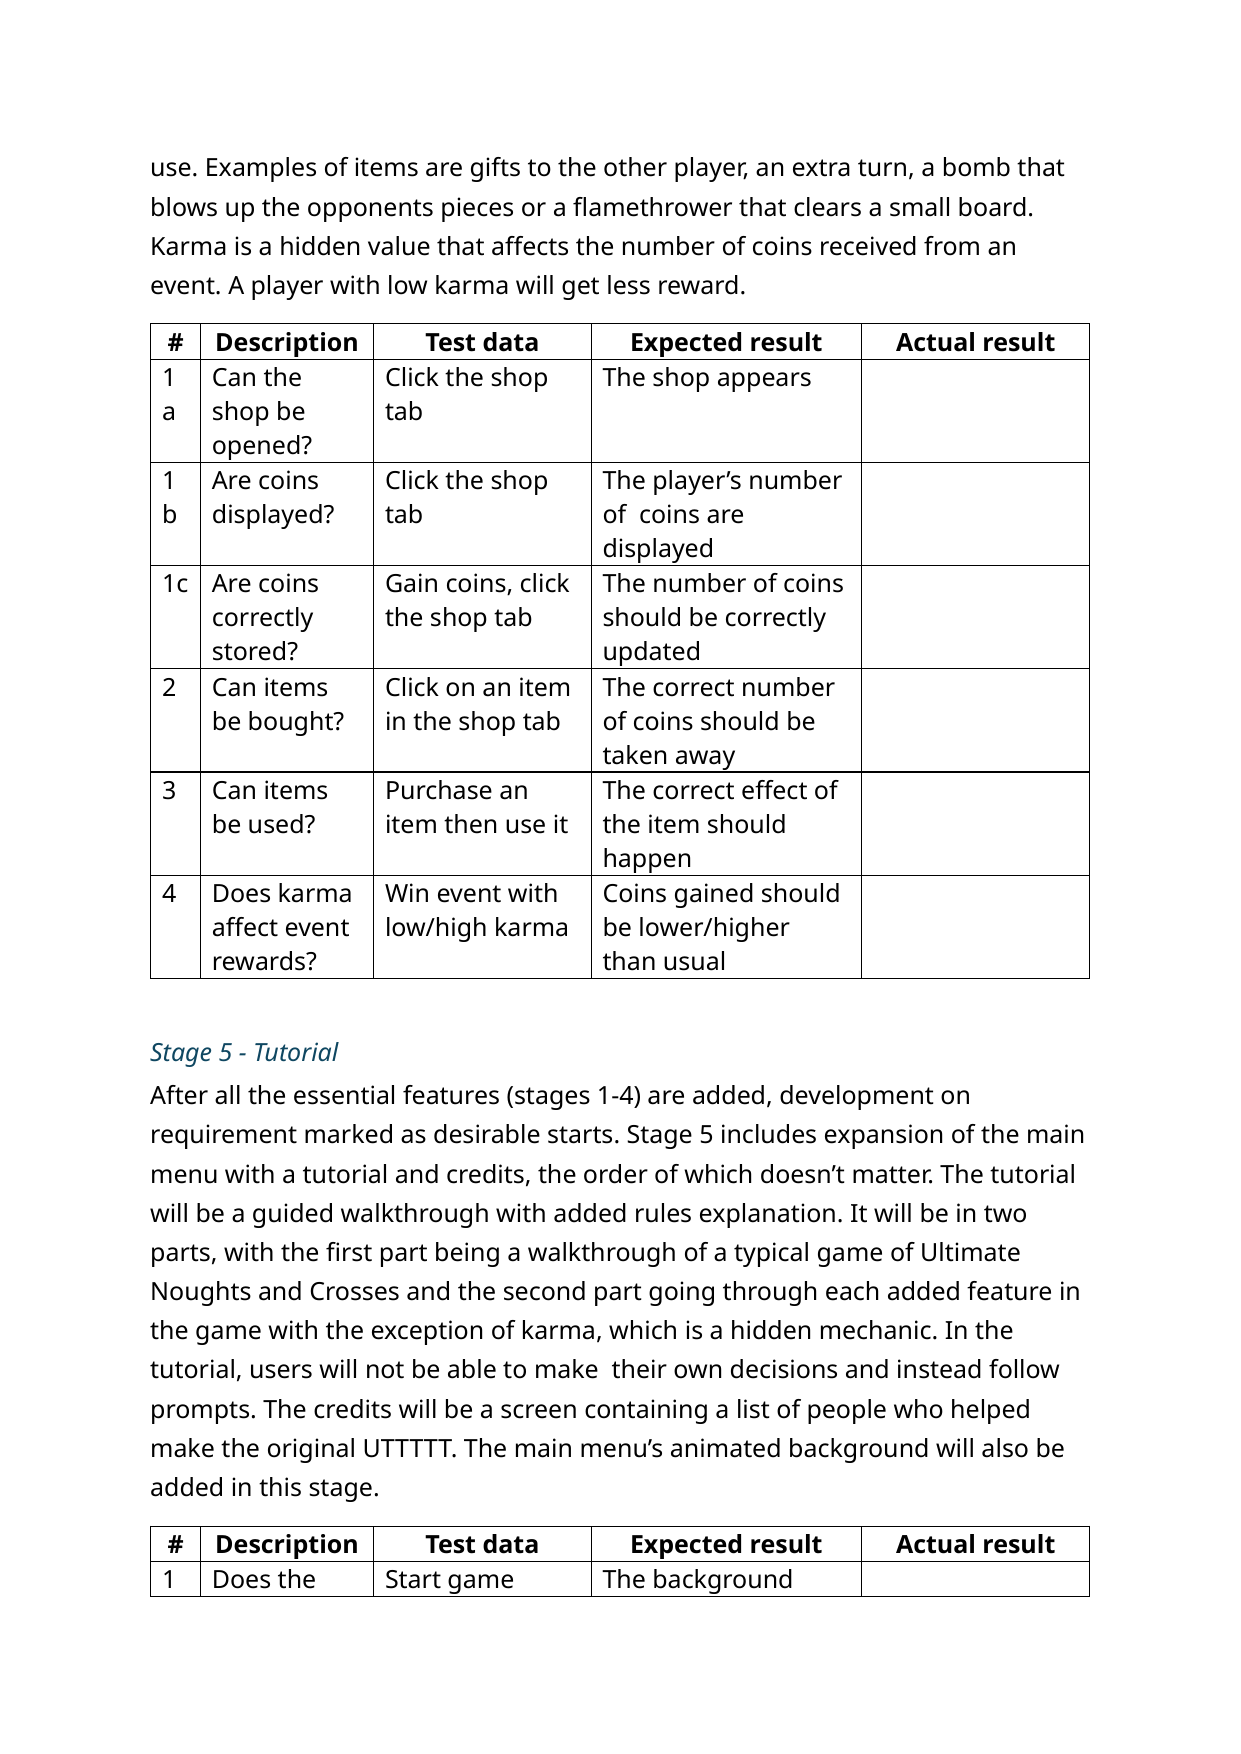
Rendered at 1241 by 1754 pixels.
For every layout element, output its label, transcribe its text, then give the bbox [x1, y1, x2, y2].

table_header Description [201, 324, 373, 358]
table_header Description [201, 1527, 373, 1561]
table_cell Can items be bought? [201, 669, 373, 771]
table_cell The correct number of coins should be taken away [592, 669, 861, 771]
table_cell [862, 773, 1089, 874]
table_cell [862, 1562, 1089, 1596]
table_cell [862, 360, 1089, 462]
table_header Expected result [592, 1527, 861, 1561]
table_cell Click on an item in the shop tab [374, 669, 591, 771]
table_cell 4 [151, 876, 200, 978]
table_header # [151, 324, 200, 358]
table_cell 1 [151, 1562, 200, 1596]
table_cell 1b [151, 463, 200, 565]
table_cell [862, 463, 1089, 565]
table_cell Win event with low/high karma [374, 876, 591, 978]
table_cell [862, 669, 1089, 771]
table_cell [862, 566, 1089, 668]
table_cell Purchase an item then use it [374, 773, 591, 874]
table_cell Click the shop tab [374, 360, 591, 462]
table_cell [862, 876, 1089, 978]
table_cell Can items be used? [201, 773, 373, 874]
table_cell The shop appears [592, 360, 861, 462]
table_cell Are coins correctly stored? [201, 566, 373, 668]
table_cell 3 [151, 773, 200, 874]
table_cell The number of coins should be correctly updated [592, 566, 861, 668]
table_cell 2 [151, 669, 200, 771]
table_cell The player’s number of coins are displayed [592, 463, 861, 565]
subtitle Stage 5 - Tutorial [150, 1035, 1090, 1069]
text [150, 150, 1090, 302]
table_cell Gain coins, click the shop tab [374, 566, 591, 668]
table_cell Start game [374, 1562, 591, 1596]
table_cell Coins gained should be lower/higher than usual [592, 876, 861, 978]
table_cell Can the shop be opened? [201, 360, 373, 462]
table_header Actual result [862, 1527, 1089, 1561]
table_header # [151, 1527, 200, 1561]
table_cell Does karma affect event rewards? [201, 876, 373, 978]
table_header Expected result [592, 324, 861, 358]
text After all the essential features (stages 1-4) are added, development on requirement marked as desirable starts. Stage 5 includes expansion of the main menu with a tutorial and credits, the order of which doesn’t matter. The tutorial will be a guided walkthrough with added rules explanation. It will be in two parts, with the first part being a walkthrough of a typical game of Ultimate Noughts and Crosses and the second part going through each added feature in the game with the exception of karma, which is a hidden mechanic. In the tutorial, users will not be able to make their own decisions and instead follow prompts. The credits will be a screen containing a list of people who helped make the original UTTTTT. The main menu’s animated background will also be added in this stage. [150, 1078, 1090, 1504]
table_cell 1a [151, 360, 200, 462]
table_cell 1c [151, 566, 200, 668]
table_cell Click the shop tab [374, 463, 591, 565]
table_header Test data [374, 1527, 591, 1561]
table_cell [592, 1562, 861, 1596]
table_header Test data [374, 324, 591, 358]
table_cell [201, 1562, 373, 1596]
table_cell Are coins displayed? [201, 463, 373, 565]
table_cell The correct effect of the item should happen [592, 773, 861, 874]
table_header Actual result [862, 324, 1089, 358]
